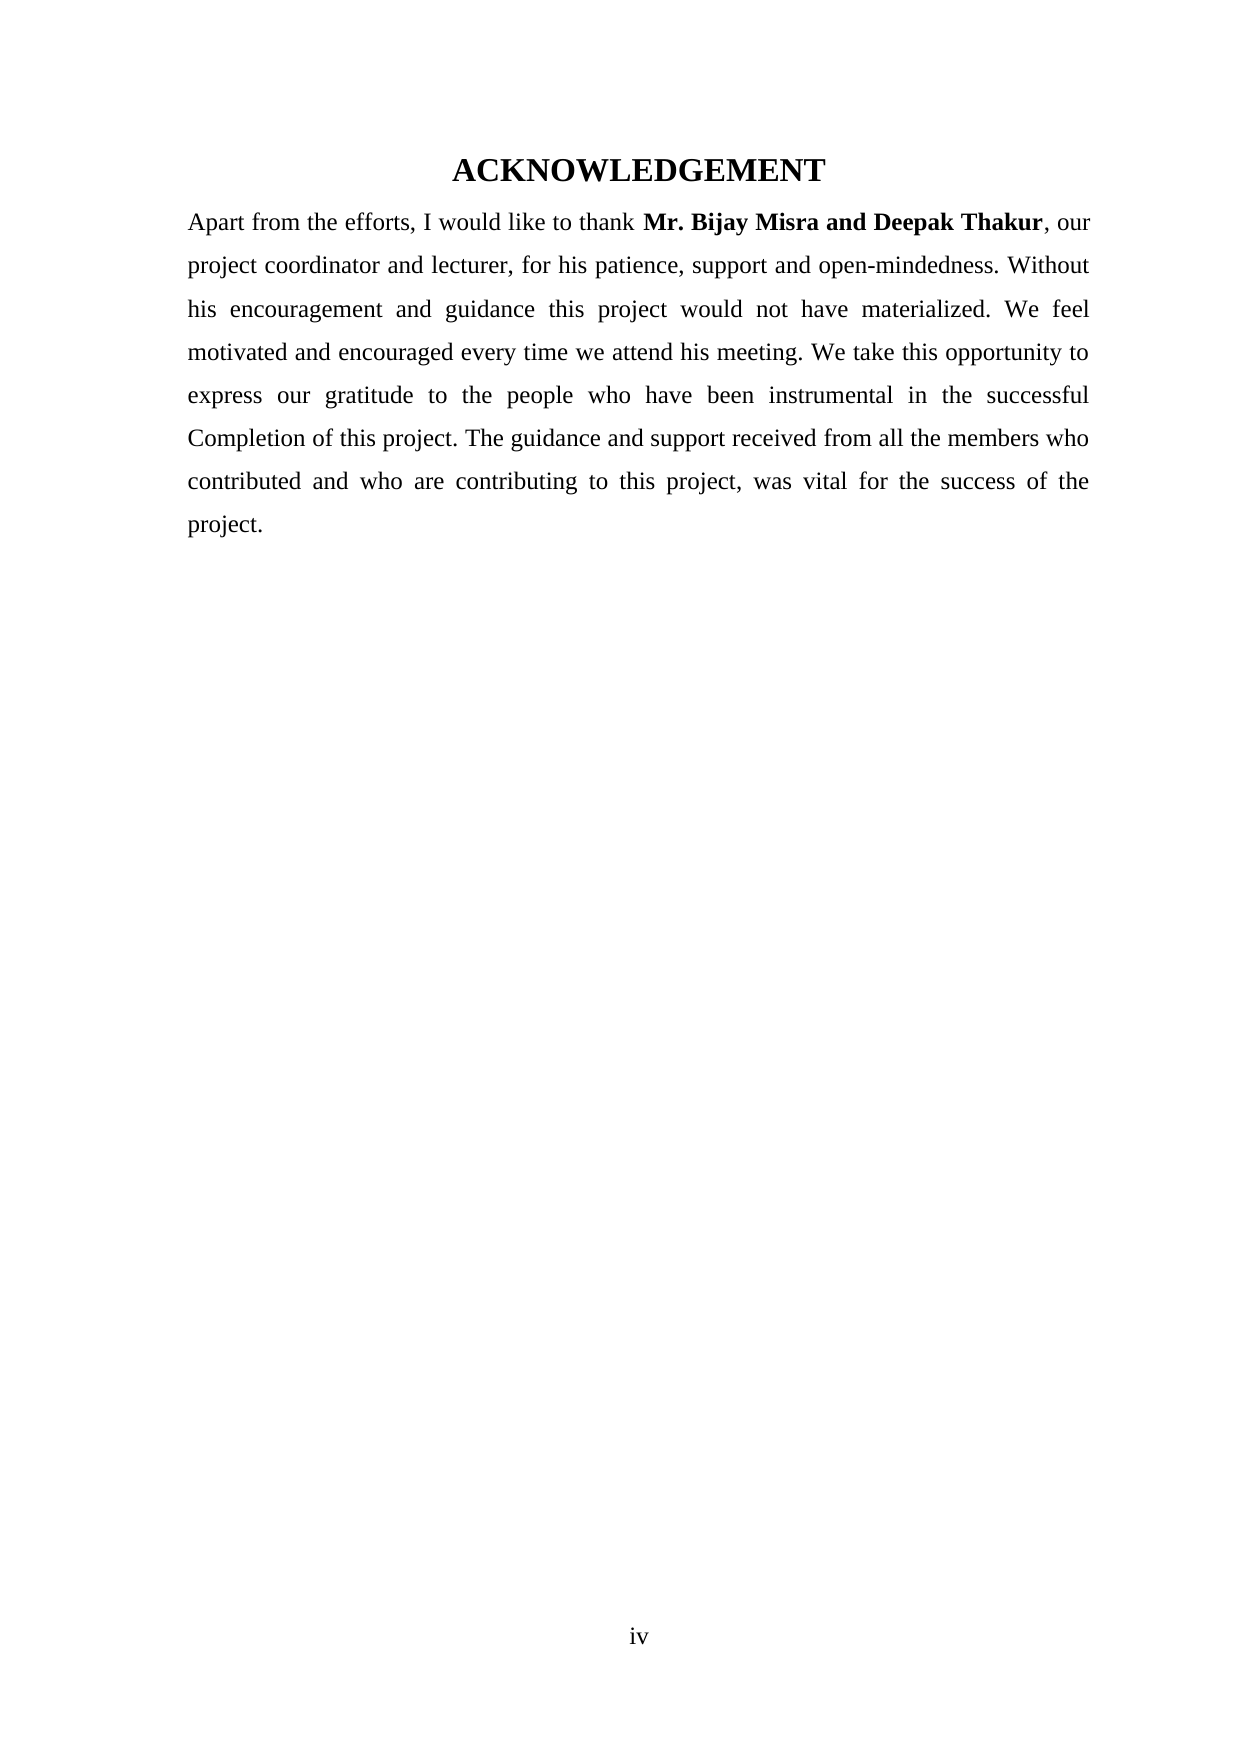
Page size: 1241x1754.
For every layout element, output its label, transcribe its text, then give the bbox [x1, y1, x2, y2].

subtitle ACKNOWLEDGEMENT [187, 150, 1090, 188]
text Apart from the efforts, I would like to thank Mr. Bijay Misra and Deepak Thakur, our project coordinator and lecturer, for his patience, support and open-mindedness. Without his encouragement and guidance this project would not have materialized. We feel motivated and encouraged every time we attend his meeting. We take this opportunity to express our gratitude to the people who have been instrumental in the successful Completion of this project. The guidance and support received from all the members who contributed and who are contributing to this project, was vital for the success of the project. [187, 207, 1090, 538]
